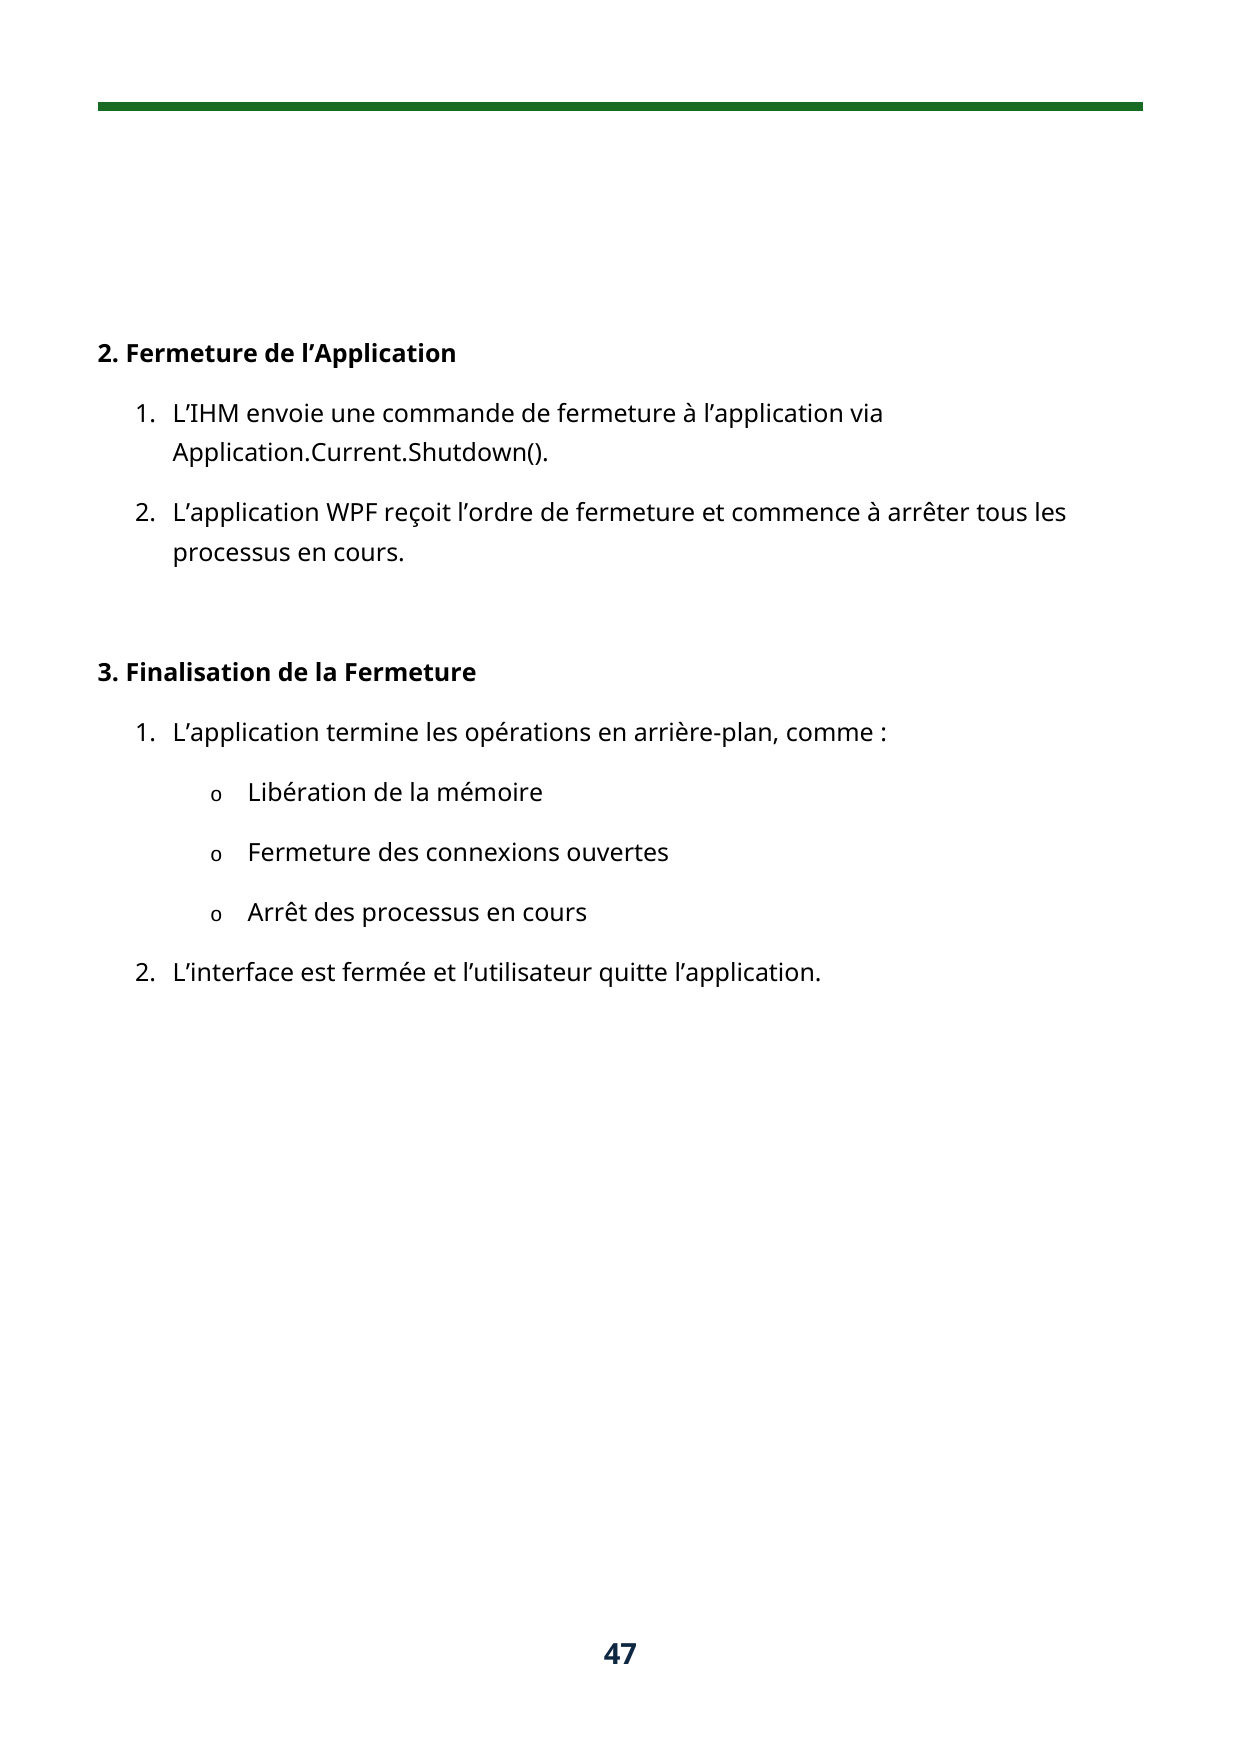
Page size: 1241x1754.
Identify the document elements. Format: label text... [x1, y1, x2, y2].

text 2. Fermeture de l’Application [97, 336, 1143, 370]
list Libération de la mémoire [210, 774, 1143, 808]
list Fermeture des connexions ouvertes [210, 834, 1143, 868]
list L’IHM envoie une commande de fermeture à l’application via Application.Current.Shutdown(). [135, 396, 1143, 469]
list L’application WPF reçoit l’ordre de fermeture et commence à arrêter tous les processus en cours. [135, 495, 1143, 568]
list L’application termine les opérations en arrière-plan, comme : [135, 714, 1143, 748]
list L’interface est fermée et l’utilisateur quitte l’application. [135, 954, 1143, 988]
text 3. Finalisation de la Fermeture [97, 654, 1143, 688]
list Arrêt des processus en cours [210, 894, 1143, 928]
